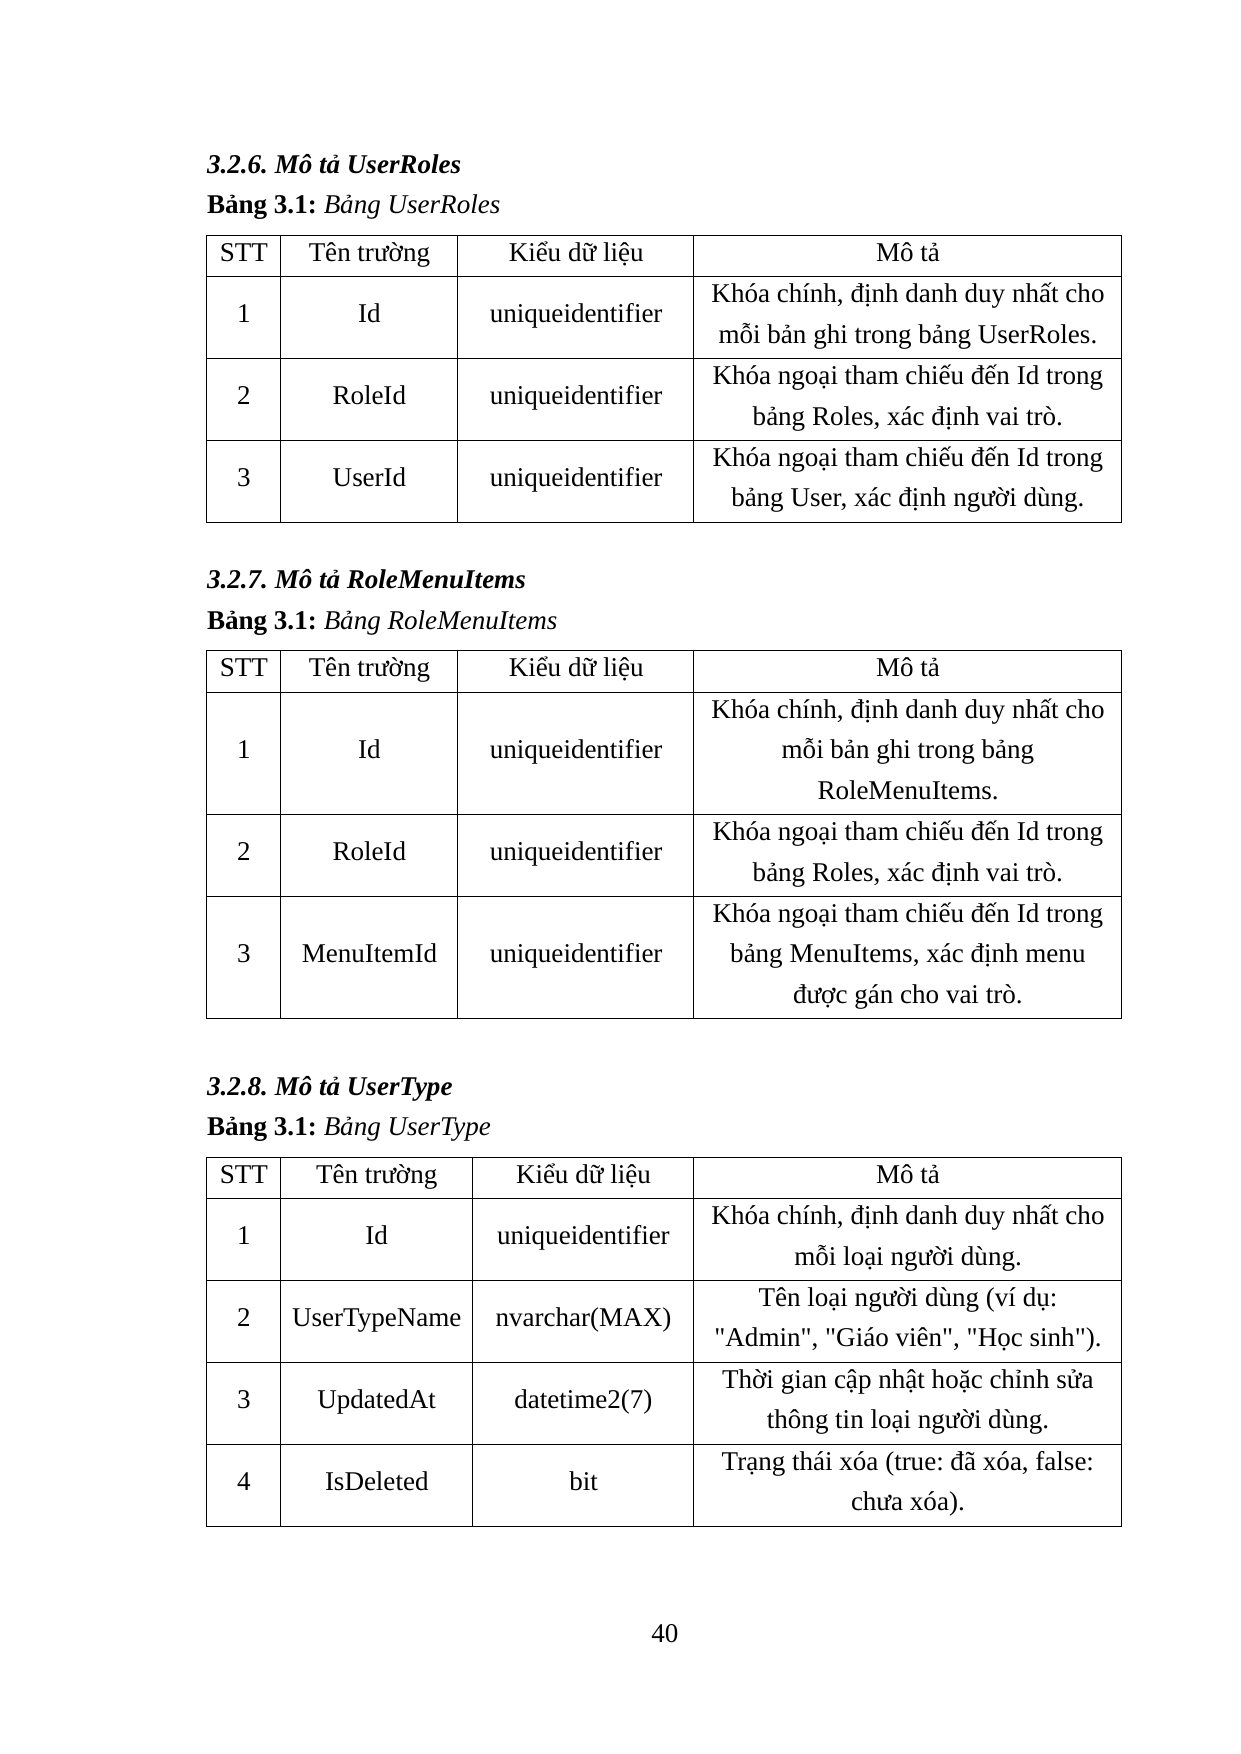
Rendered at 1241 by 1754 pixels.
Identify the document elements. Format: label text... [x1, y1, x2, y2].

table_cell 3 [207, 897, 280, 1018]
table_cell 1 [207, 277, 280, 358]
text Mô tả UserRoles [207, 148, 1122, 179]
table_cell uniqueidentifier [458, 441, 693, 522]
table_header Mô tả [694, 651, 1121, 692]
table_cell Khóa chính, định danh duy nhất cho mỗi bản ghi trong bảng UserRoles. [694, 277, 1121, 358]
table_cell MenuItemId [281, 897, 457, 1018]
table_cell Trạng thái xóa (true: đã xóa, false: chưa xóa). [694, 1445, 1121, 1526]
table_cell UserTypeName [281, 1281, 472, 1362]
table_cell Khóa chính, định danh duy nhất cho mỗi bản ghi trong bảng RoleMenuItems. [694, 693, 1121, 814]
table_cell Khóa ngoại tham chiếu đến Id trong bảng User, xác định người dùng. [694, 441, 1121, 522]
table_cell 3 [207, 1363, 280, 1444]
table_cell Khóa chính, định danh duy nhất cho mỗi loại người dùng. [694, 1199, 1121, 1280]
table_cell uniqueidentifier [458, 815, 693, 896]
table_cell 1 [207, 1199, 280, 1280]
table_header Tên trường [281, 236, 457, 276]
table_header Mô tả [694, 1158, 1121, 1198]
table_cell Tên loại người dùng (ví dụ: "Admin", "Giáo viên", "Học sinh"). [694, 1281, 1121, 1362]
table_cell 2 [207, 815, 280, 896]
table_header STT [207, 1158, 280, 1198]
table_cell nvarchar(MAX) [473, 1281, 693, 1362]
title Bảng UserType [207, 1110, 1122, 1141]
table_cell uniqueidentifier [458, 359, 693, 440]
text Mô tả RoleMenuItems [207, 563, 1122, 594]
table_cell Id [281, 277, 457, 358]
table_cell 2 [207, 359, 280, 440]
table_cell Id [281, 1199, 472, 1280]
table_cell 2 [207, 1281, 280, 1362]
table_header Kiểu dữ liệu [458, 651, 693, 692]
table_cell Id [281, 693, 457, 814]
title Bảng UserRoles [207, 188, 1122, 219]
table_cell datetime2(7) [473, 1363, 693, 1444]
table_header STT [207, 236, 280, 276]
table_cell 1 [207, 693, 280, 814]
text Mô tả UserType [207, 1069, 1122, 1101]
table_header STT [207, 651, 280, 692]
table_cell Thời gian cập nhật hoặc chỉnh sửa thông tin loại người dùng. [694, 1363, 1121, 1444]
table_cell IsDeleted [281, 1445, 472, 1526]
table_cell UserId [281, 441, 457, 522]
table_cell uniqueidentifier [458, 693, 693, 814]
table_cell Khóa ngoại tham chiếu đến Id trong bảng MenuItems, xác định menu được gán cho vai trò. [694, 897, 1121, 1018]
table_cell 4 [207, 1445, 280, 1526]
table_cell uniqueidentifier [458, 897, 693, 1018]
table_header Tên trường [281, 1158, 472, 1198]
table_cell Khóa ngoại tham chiếu đến Id trong bảng Roles, xác định vai trò. [694, 815, 1121, 896]
table_cell bit [473, 1445, 693, 1526]
table_header Kiểu dữ liệu [473, 1158, 693, 1198]
table_header Tên trường [281, 651, 457, 692]
table_cell RoleId [281, 815, 457, 896]
table_cell Khóa ngoại tham chiếu đến Id trong bảng Roles, xác định vai trò. [694, 359, 1121, 440]
table_cell uniqueidentifier [473, 1199, 693, 1280]
table_header Kiểu dữ liệu [458, 236, 693, 276]
table_cell RoleId [281, 359, 457, 440]
title Bảng RoleMenuItems [207, 604, 1122, 635]
table_header Mô tả [694, 236, 1121, 276]
table_cell 3 [207, 441, 280, 522]
table_cell uniqueidentifier [458, 277, 693, 358]
table_cell UpdatedAt [281, 1363, 472, 1444]
